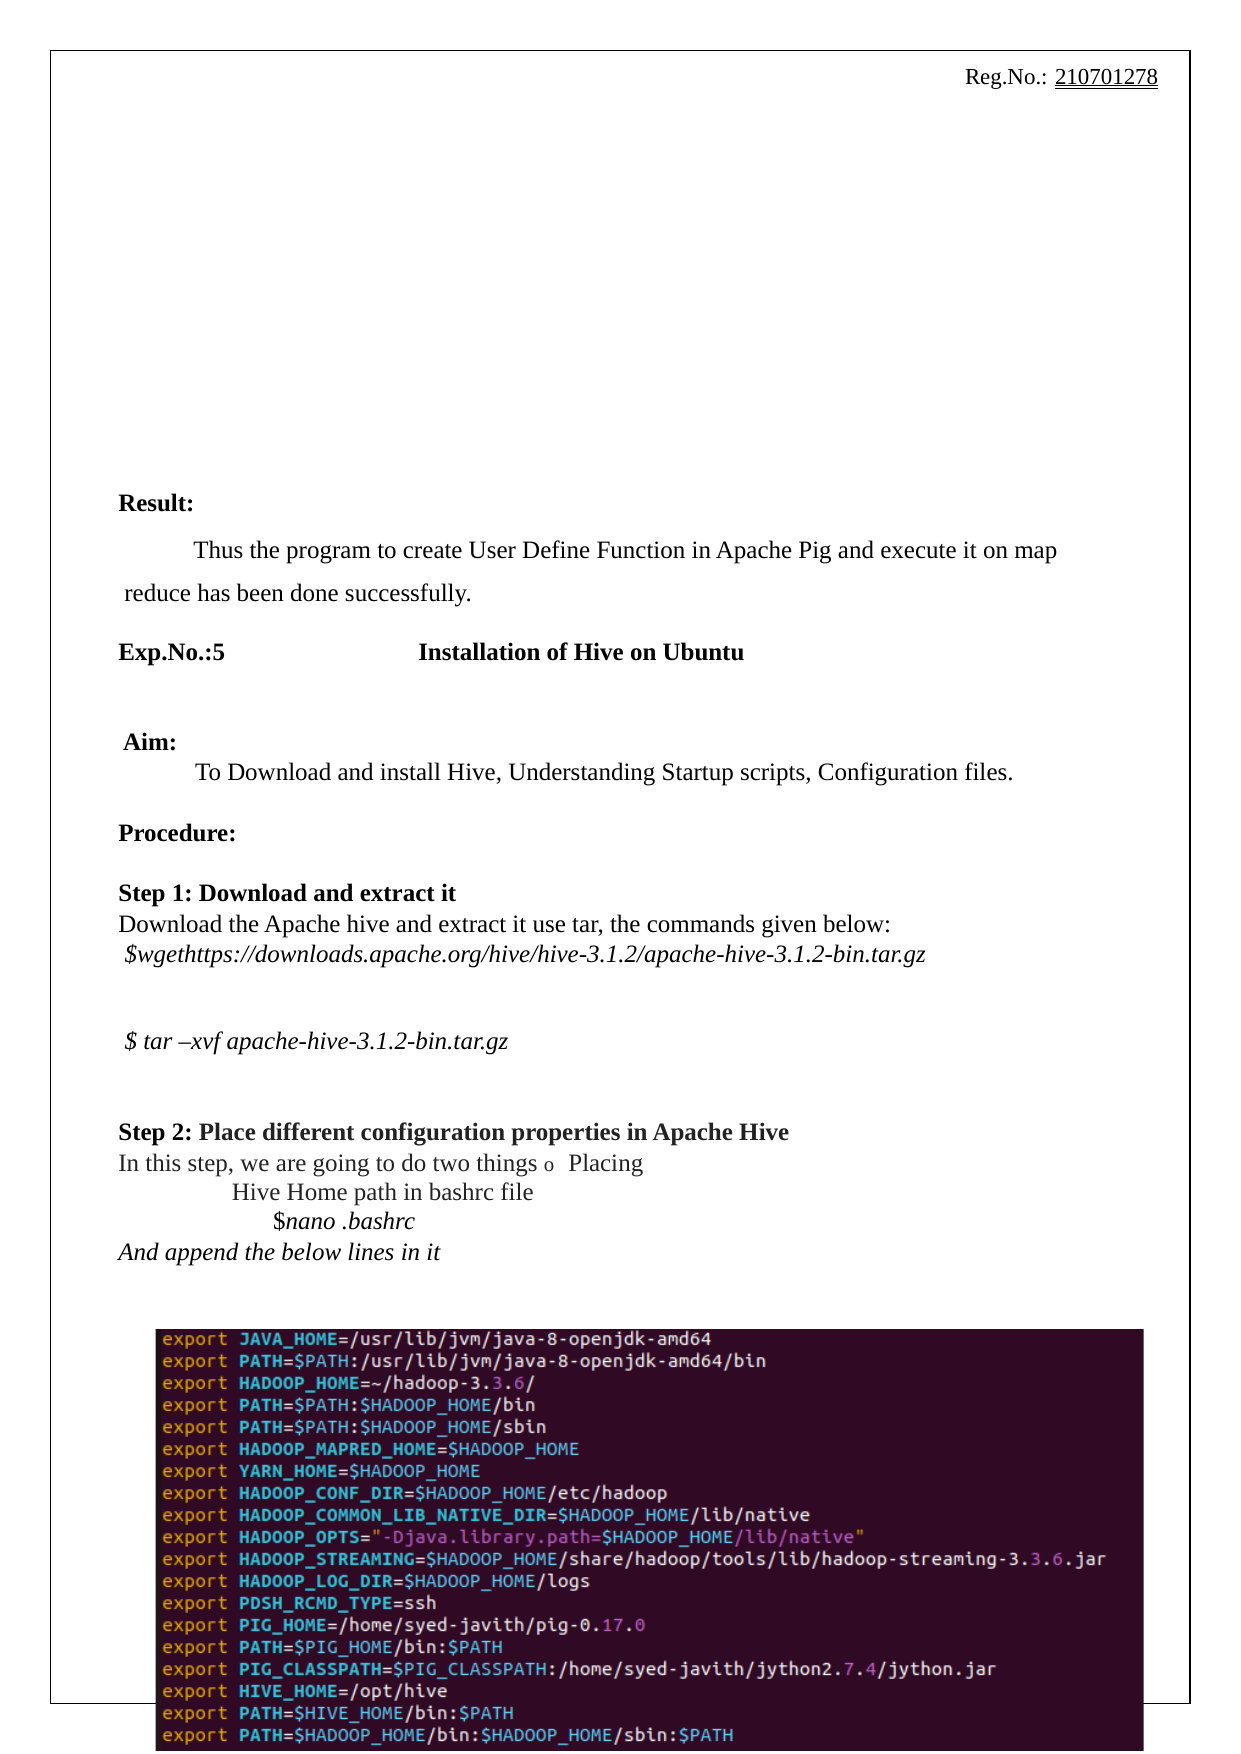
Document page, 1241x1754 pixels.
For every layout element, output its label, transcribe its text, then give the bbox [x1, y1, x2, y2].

text Thus the program to create User Define Function in Apache Pig and execute it on map reduce has been done successfully. [124, 535, 1111, 607]
text Result: [118, 488, 1111, 517]
text Procedure: [118, 818, 1111, 847]
text Aim: [118, 727, 1111, 756]
picture [155, 1329, 1144, 1751]
text $nano .bashrc [273, 1206, 1181, 1235]
text Step 1: Download and extract it [118, 878, 1111, 907]
text And append the below lines in it [118, 1237, 1008, 1265]
text Step 2: Place different configuration properties in Apache Hive [118, 1117, 1181, 1146]
text In this step, we are going to do two things o Placing Hive Home path in bashrc file [118, 1148, 693, 1206]
text $ tar –xvf apache-hive-3.1.2-bin.tar.gz [118, 1026, 1181, 1055]
text Exp.No.:5 Installation of Hive on Ubuntu [118, 637, 1111, 666]
text Download the Apache hive and extract it use tar, the commands given below: [118, 909, 1106, 937]
text To Download and install Hive, Understanding Startup scripts, Configuration files. [195, 757, 1106, 786]
text $wgethttps://downloads.apache.org/hive/hive-3.1.2/apache-hive-3.1.2-bin.tar.gz [118, 939, 1181, 968]
